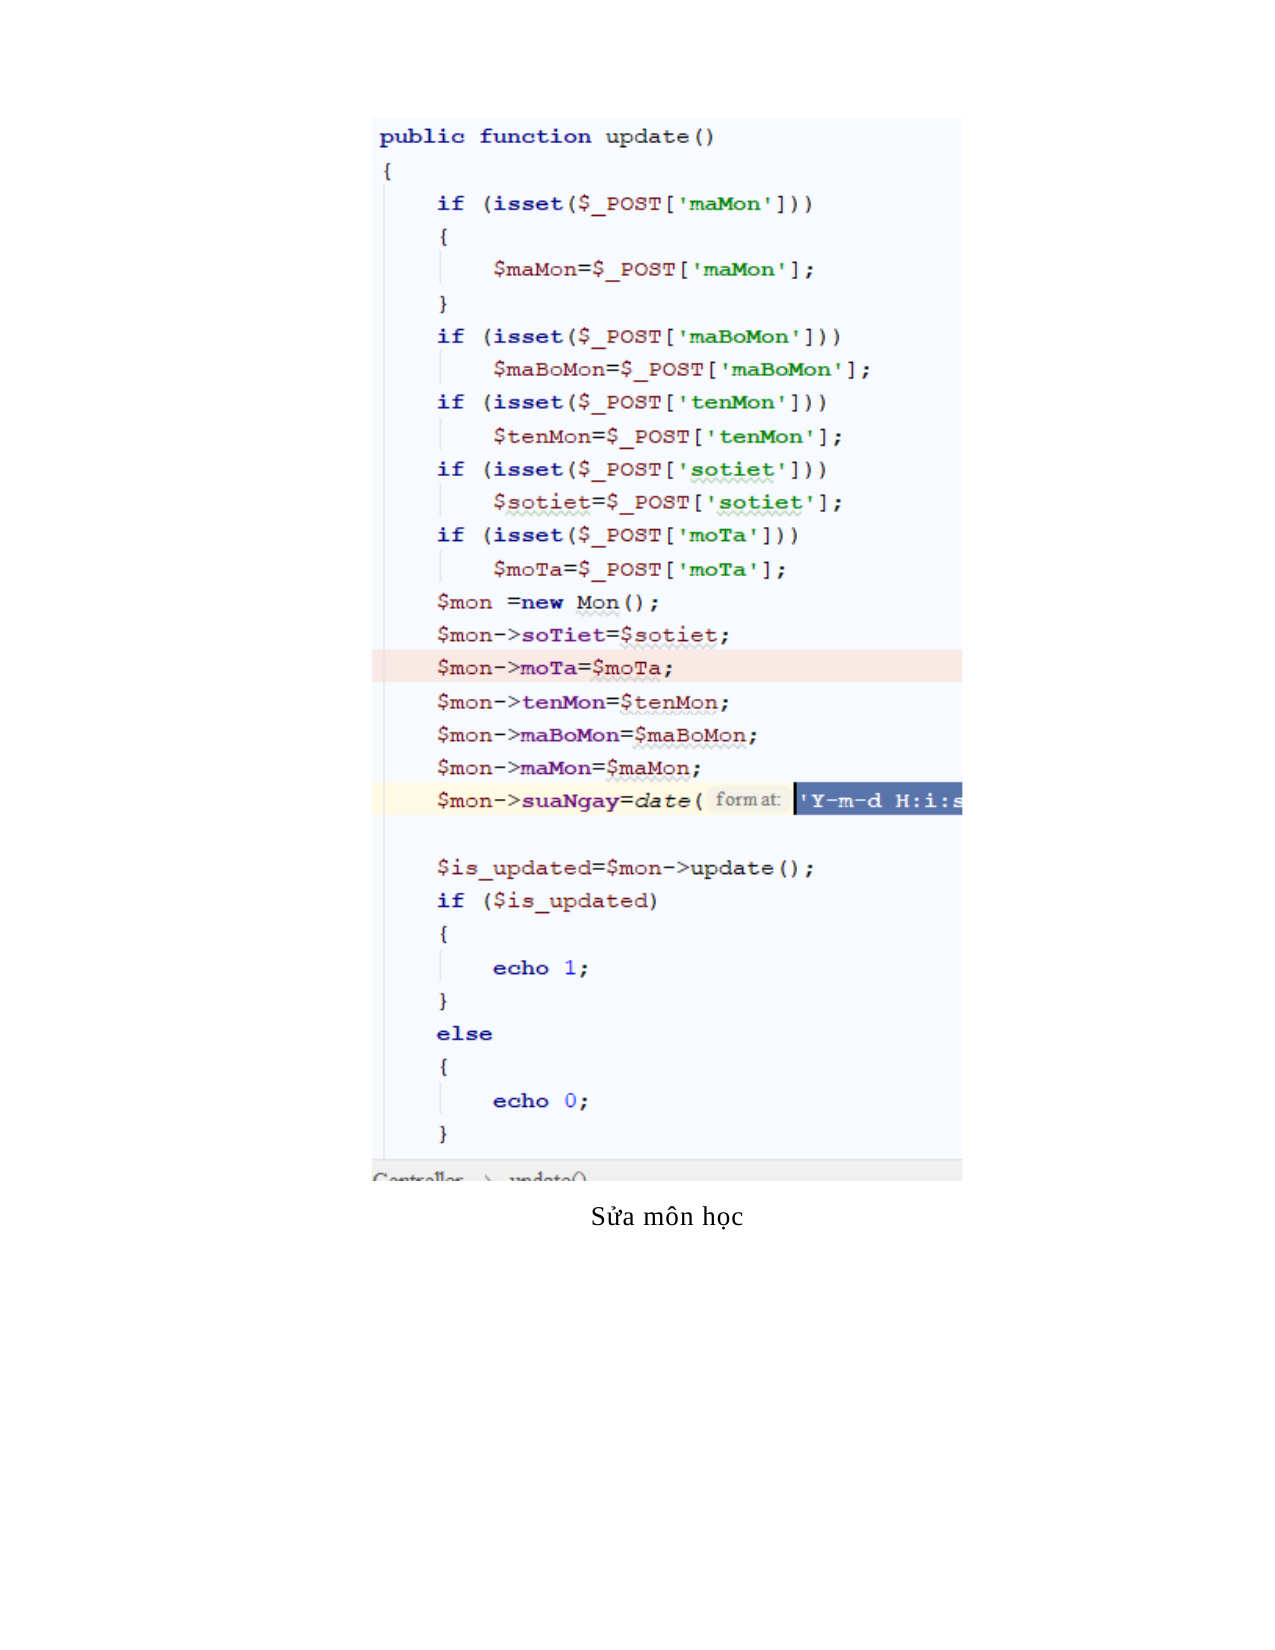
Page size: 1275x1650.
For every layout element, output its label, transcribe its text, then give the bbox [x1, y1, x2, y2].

text Sửa môn học [177, 1200, 1157, 1231]
picture [371, 118, 963, 1181]
